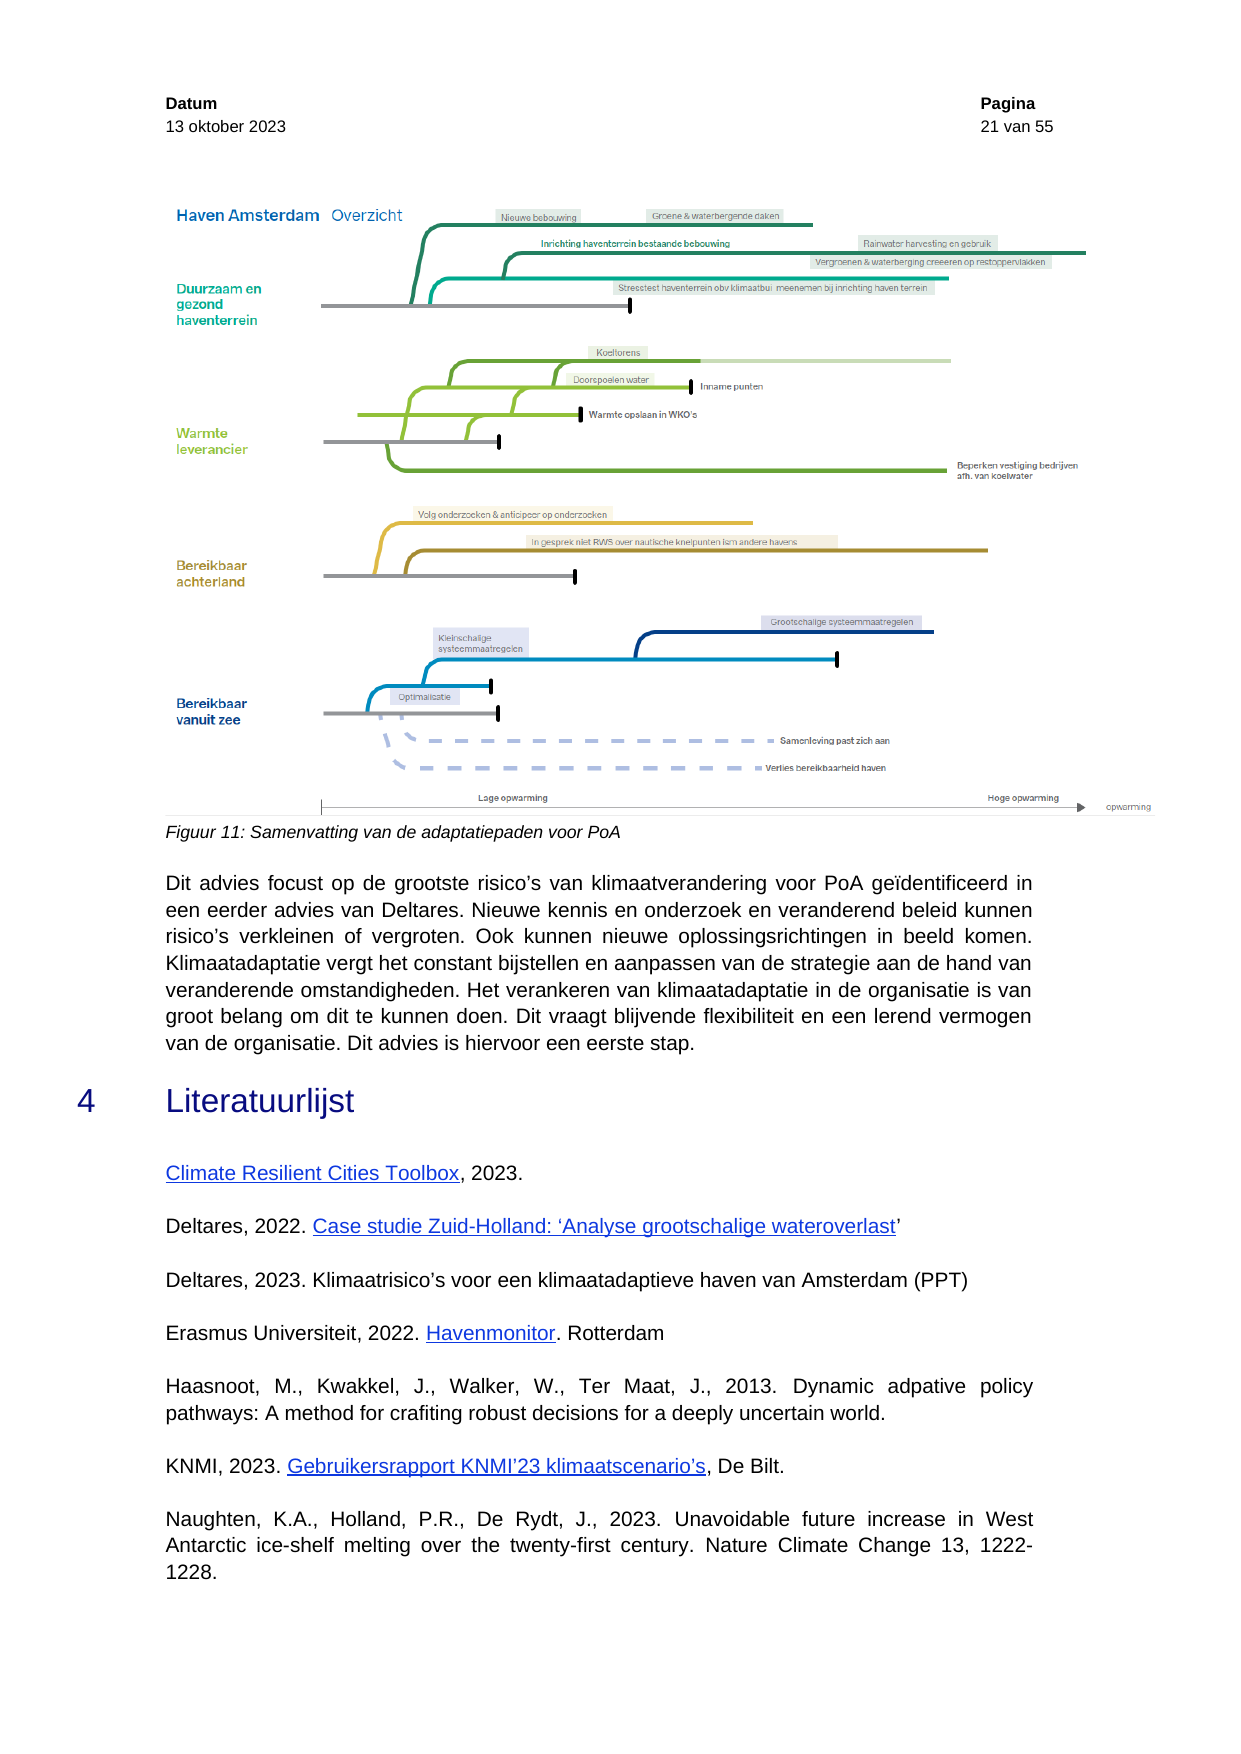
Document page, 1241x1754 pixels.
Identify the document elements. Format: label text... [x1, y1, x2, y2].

text Deltares, 2022. Case studie Zuid-Holland: ‘Analyse grootschalige wateroverlast’ [165, 1212, 1033, 1238]
text Climate Resilient Cities Toolbox, 2023. [165, 1159, 1033, 1185]
subtitle Literatuurlijst [77, 1081, 1033, 1119]
text Dit advies focust op de grootste risico’s van klimaatverandering voor PoA geïdentificeerd in een eerder advies van Deltares. Nieuwe kennis en onderzoek en veranderend beleid kunnen risico’s verkleinen of vergroten. Ook kunnen nieuwe oplossingsrichtingen in beeld komen. Klimaatadaptatie vergt het constant bijstellen en aanpassen van de strategie aan de hand van veranderende omstandigheden. Het verankeren van klimaatadaptatie in de organisatie is van groot belang om dit te kunnen doen. Dit vraagt blijvende flexibiliteit en een lerend vermogen van de organisatie. Dit advies is hiervoor een eerste stap. [165, 869, 1033, 1054]
picture [165, 193, 1156, 816]
text Haasnoot, M., Kwakkel, J., Walker, W., Ter Maat, J., 2013. Dynamic adpative policy pathways: A method for crafiting robust decisions for a deeply uncertain world. [165, 1371, 1033, 1424]
text Naughten, K.A., Holland, P.R., De Rydt, J., 2023. Unavoidable future increase in West Antarctic ice-shelf melting over the twenty-first century. Nature Climate Change 13, 1222-1228. [165, 1504, 1033, 1584]
text Erasmus Universiteit, 2022. Havenmonitor. Rotterdam [165, 1318, 1033, 1344]
text KNMI, 2023. Gebruikersrapport KNMI’23 klimaatscenario’s, De Bilt. [165, 1451, 1033, 1477]
text Deltares, 2023. Klimaatrisico’s voor een klimaatadaptieve haven van Amsterdam (PPT) [165, 1265, 1033, 1291]
